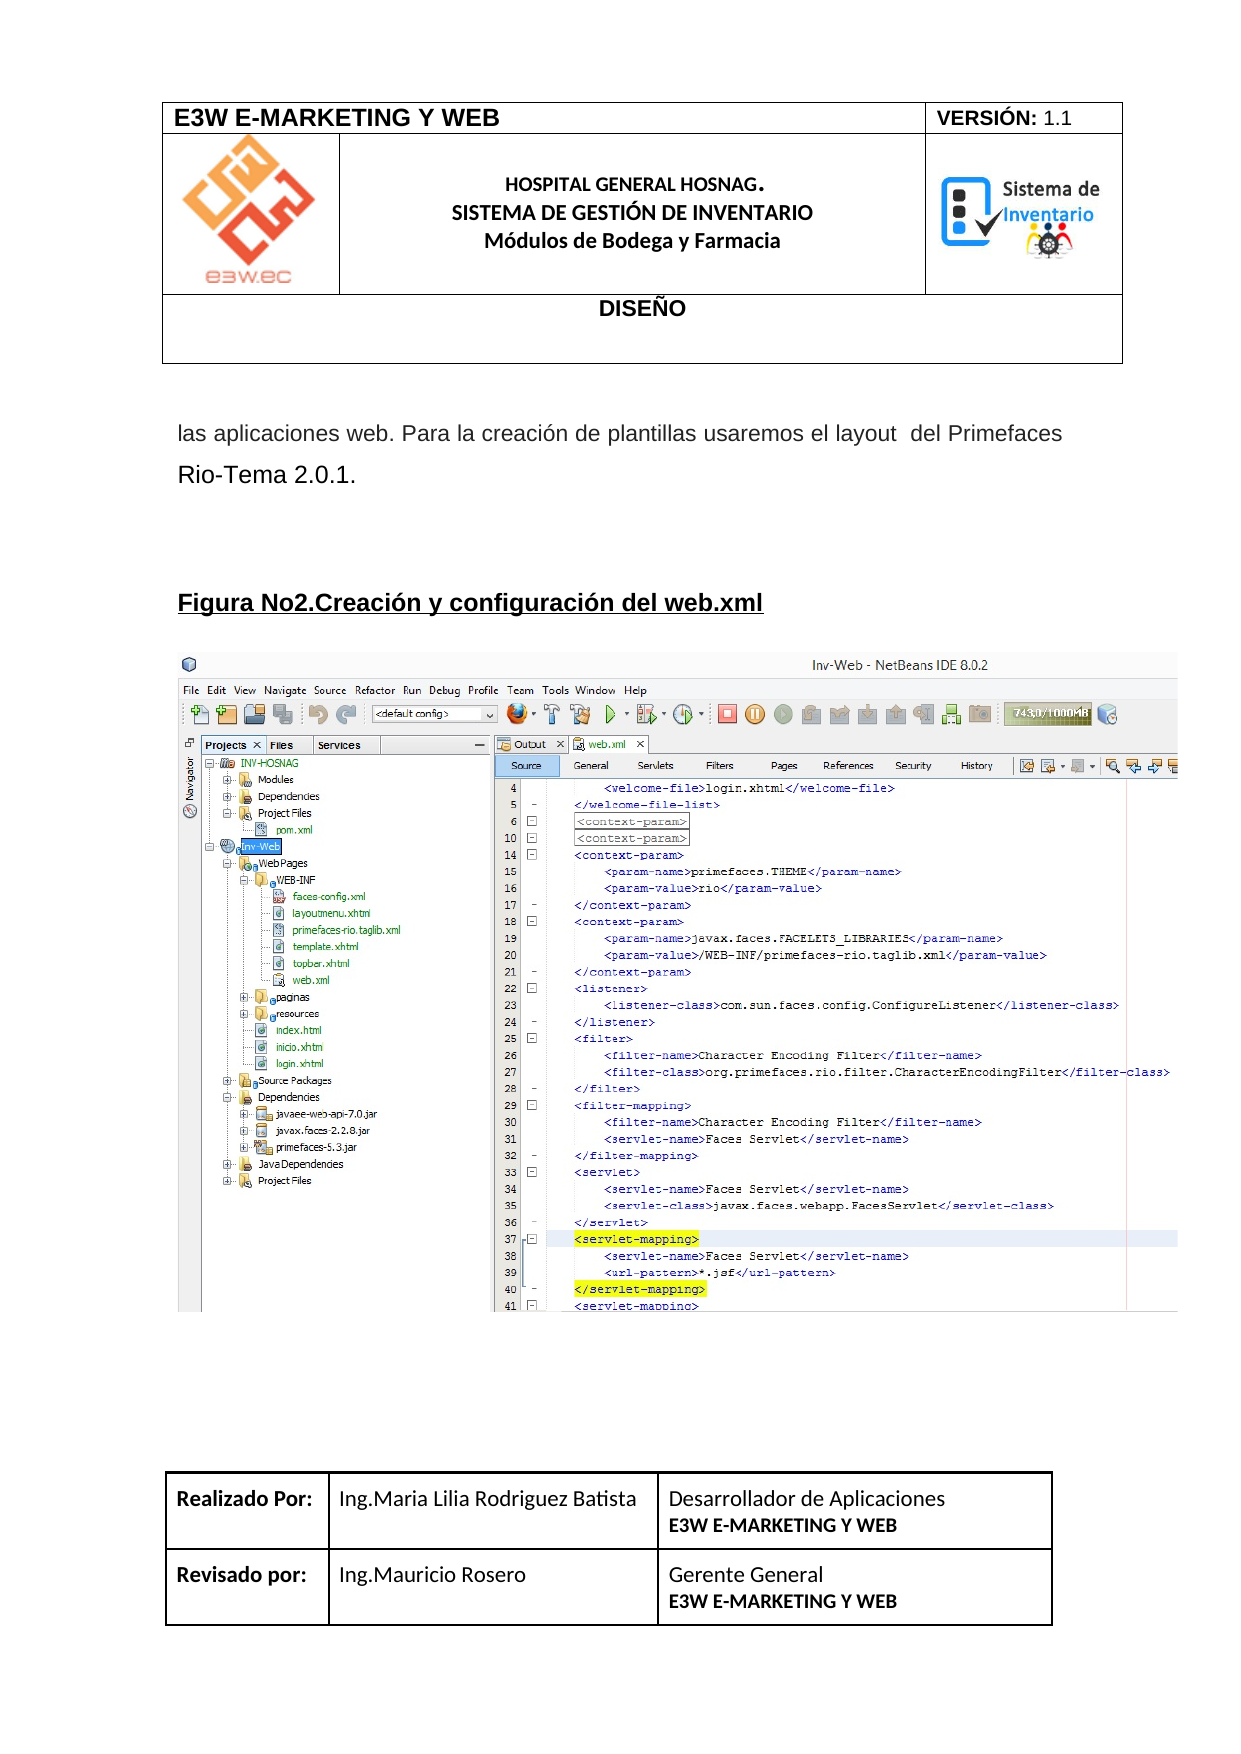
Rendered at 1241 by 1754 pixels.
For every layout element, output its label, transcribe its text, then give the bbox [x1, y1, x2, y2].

text Figura No2.Creación y configuración del web.xml [177, 588, 1063, 617]
picture [176, 134, 326, 283]
picture [177, 652, 1178, 1312]
picture [938, 168, 1110, 259]
